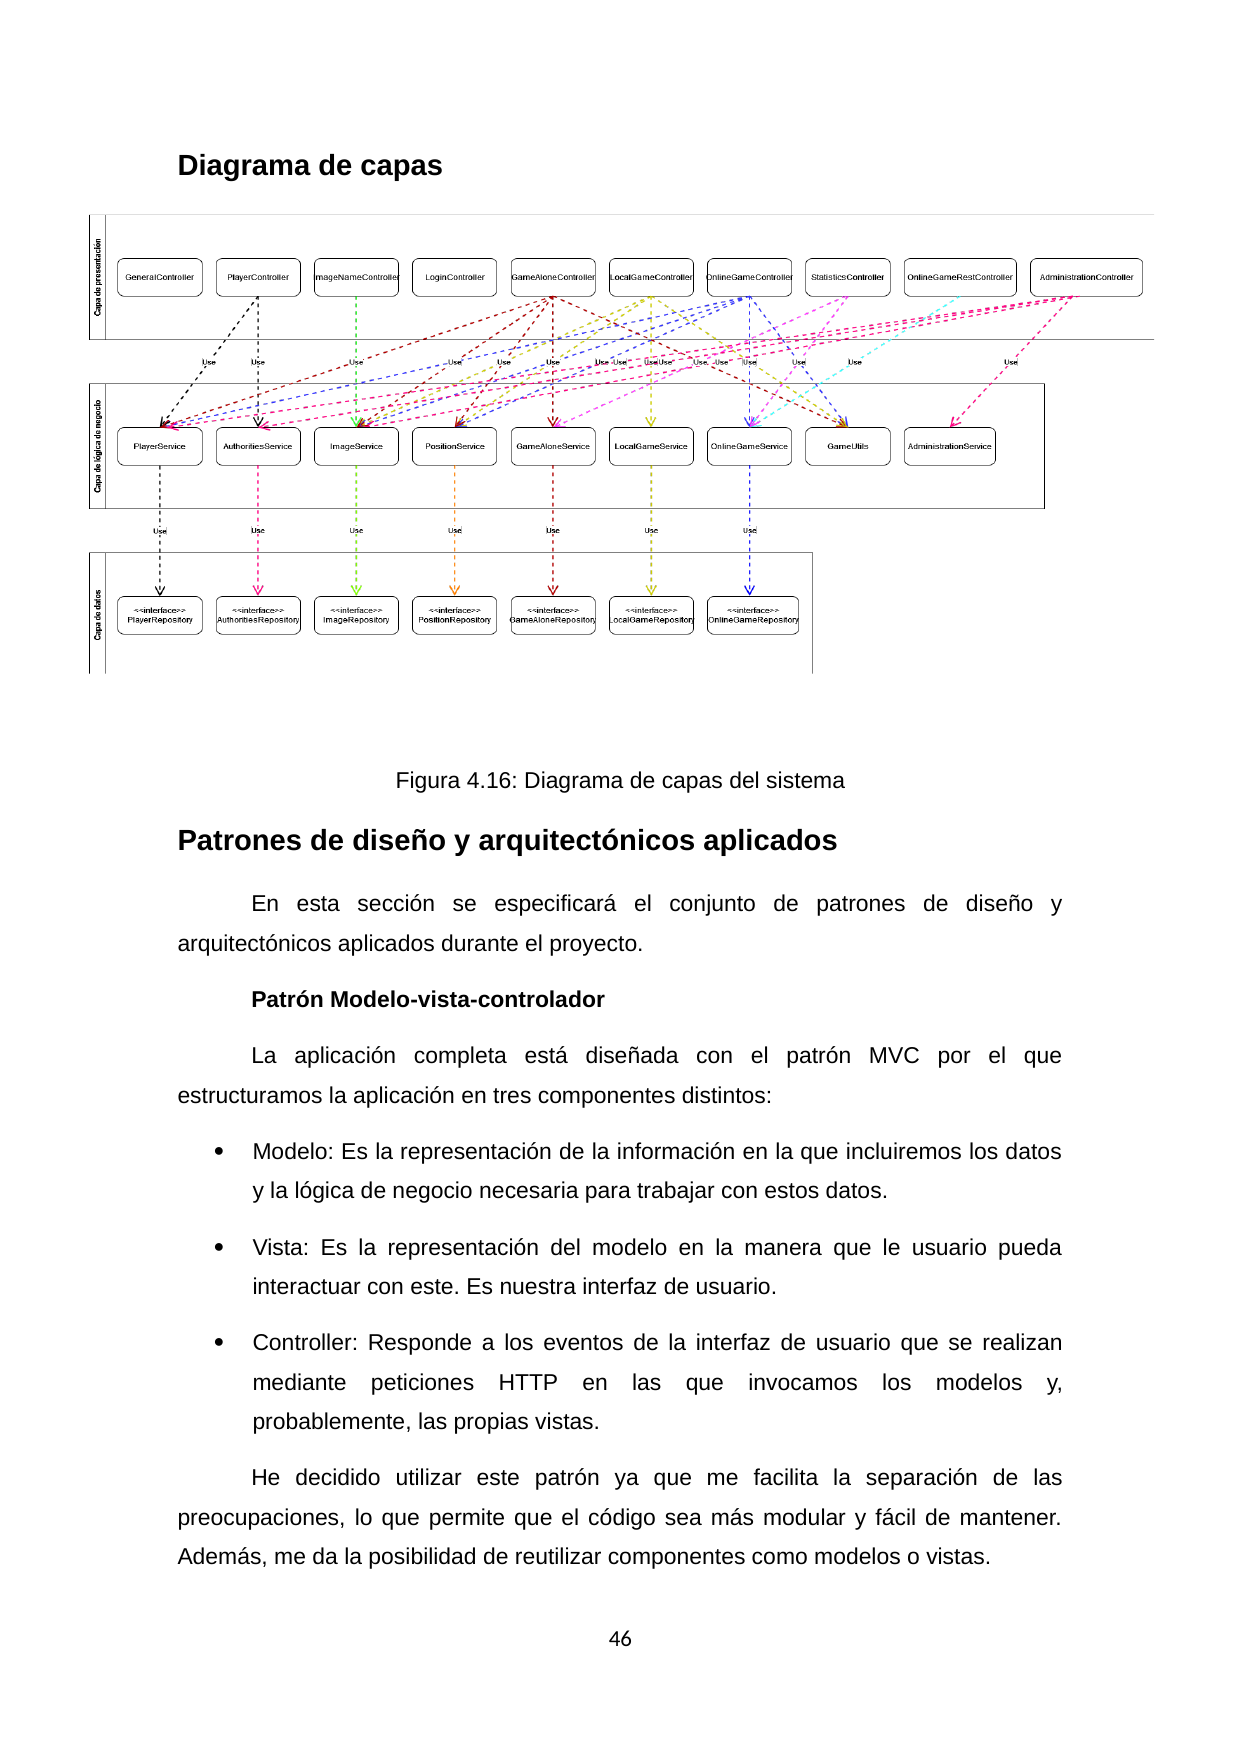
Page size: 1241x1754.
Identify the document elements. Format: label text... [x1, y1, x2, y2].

text En esta sección se especificará el conjunto de patrones de diseño y arquitectónicos aplicados durante el proyecto. [177, 890, 1063, 956]
text He decidido utilizar este patrón ya que me facilita la separación de las preocupaciones, lo que permite que el código sea más modular y fácil de mantener. Además, me da la posibilidad de reutilizar componentes como modelos o vistas. [177, 1464, 1063, 1569]
list Vista: Es la representación del modelo en la manera que le usuario pueda interactuar con este. Es nuestra interfaz de usuario. [215, 1233, 1063, 1299]
list Modelo: Es la representación de la información en la que incluiremos los datos y la lógica de negocio necesaria para trabajar con estos datos. [215, 1138, 1063, 1204]
text Patrones de diseño y arquitectónicos aplicados [177, 823, 1063, 857]
text Patrón Modelo-vista-controlador [177, 986, 1063, 1012]
text Figura 4.16: Diagrama de capas del sistema [177, 767, 1063, 794]
text Diagrama de capas [177, 148, 1063, 181]
picture [89, 214, 1153, 674]
text La aplicación completa está diseñada con el patrón MVC por el que estructuramos la aplicación en tres componentes distintos: [177, 1042, 1063, 1108]
list Controller: Responde a los eventos de la interfaz de usuario que se realizan mediante peticiones HTTP en las que invocamos los modelos y, probablemente, las propias vistas. [215, 1329, 1063, 1434]
